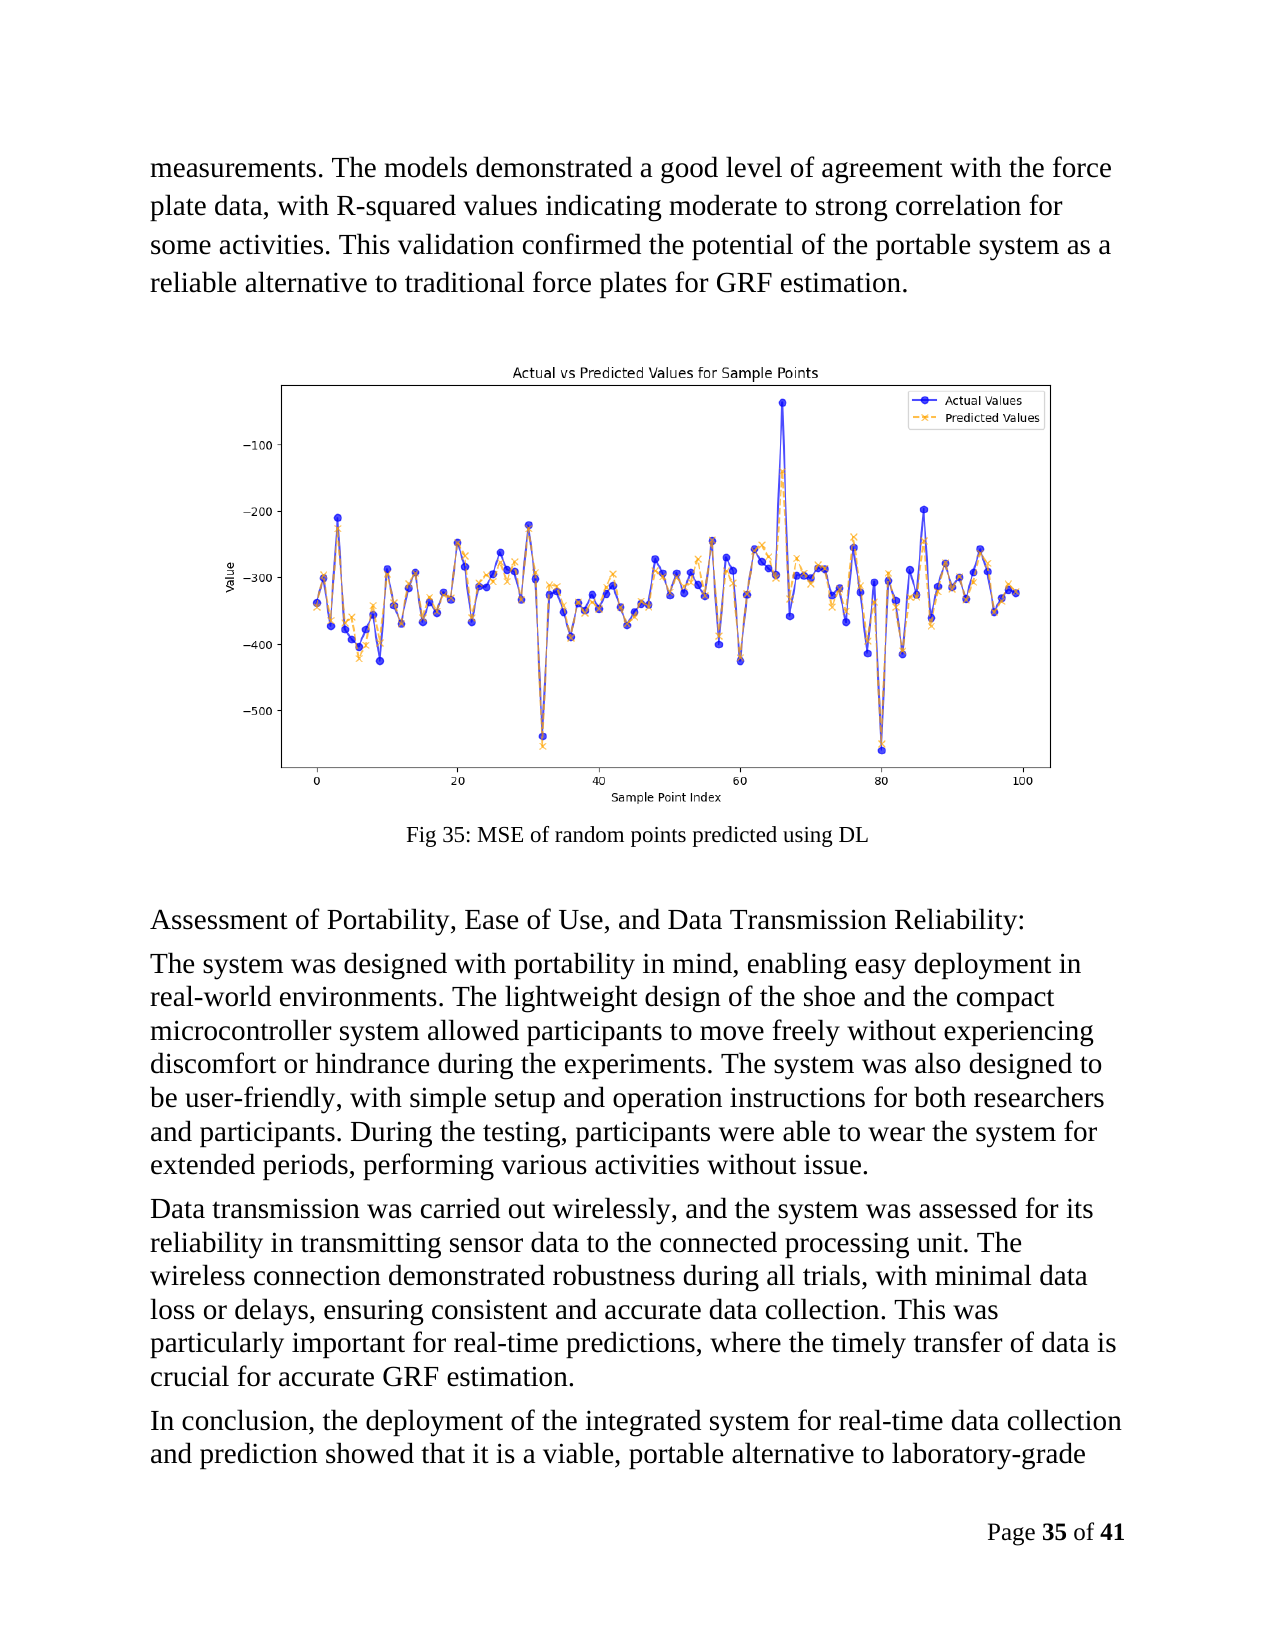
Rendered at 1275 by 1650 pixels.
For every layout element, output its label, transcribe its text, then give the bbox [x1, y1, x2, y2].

text Fig 35: MSE of random points predicted using DL [150, 821, 1125, 847]
picture [217, 358, 1058, 811]
text Data transmission was carried out wirelessly, and the system was assessed for its reliability in transmitting sensor data to the connected processing unit. The wireless connection demonstrated robustness during all trials, with minimal data loss or delays, ensuring consistent and accurate data collection. This was particularly important for real-time predictions, where the timely transfer of data is crucial for accurate GRF estimation. [150, 1191, 1125, 1393]
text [150, 150, 1125, 299]
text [150, 1403, 1125, 1470]
text The system was designed with portability in mind, enabling easy deployment in real-world environments. The lightweight design of the shoe and the compact microcontroller system allowed participants to move freely without experiencing discomfort or hindrance during the experiments. The system was also designed to be user-friendly, with simple setup and operation instructions for both researchers and participants. During the testing, participants were able to wear the system for extended periods, performing various activities without issue. [150, 946, 1125, 1181]
text Assessment of Portability, Ease of Use, and Data Transmission Reliability: [150, 902, 1125, 936]
